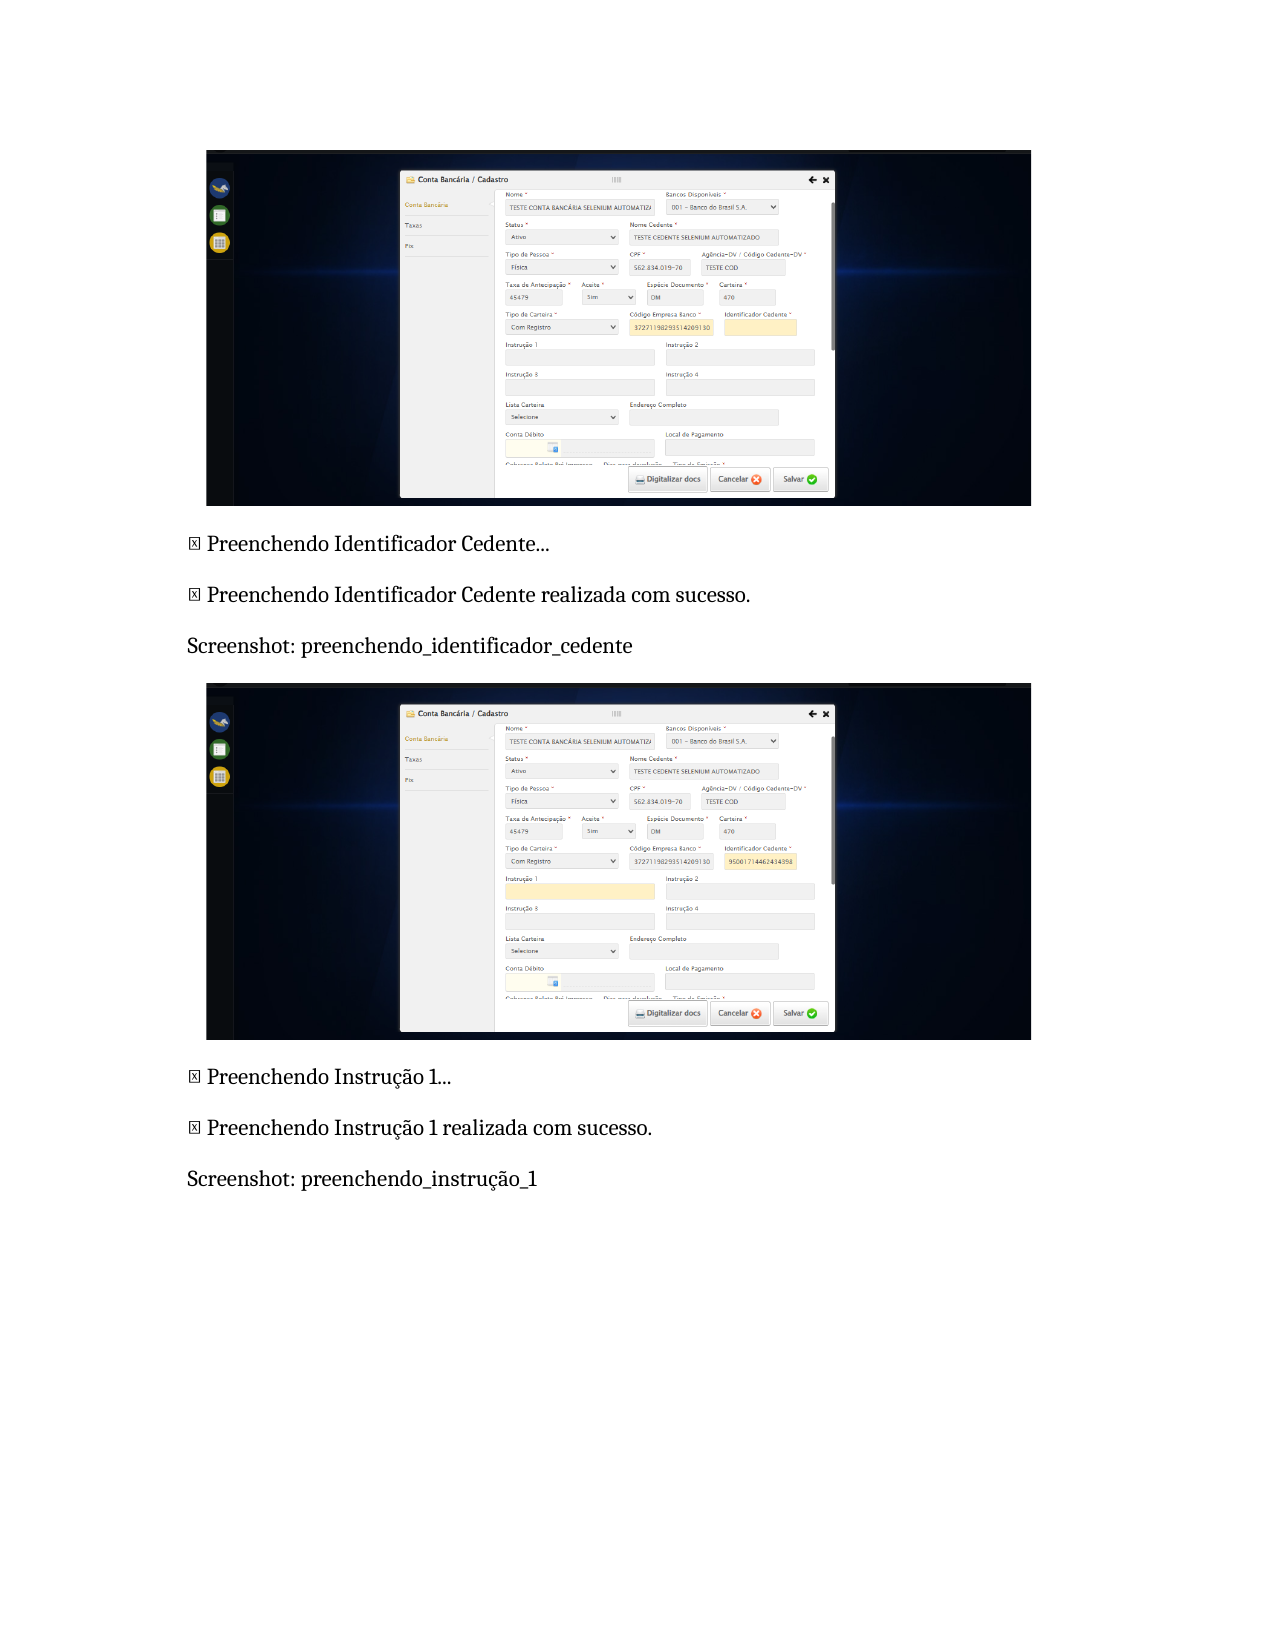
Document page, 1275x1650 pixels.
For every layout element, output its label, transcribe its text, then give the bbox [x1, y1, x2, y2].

text Screenshot: preenchendo_instrução_1 [187, 1166, 1087, 1192]
text 🔄 Preenchendo Identificador Cedente... [187, 530, 1087, 557]
text 🔄 Preenchendo Instrução 1... [187, 1064, 1087, 1090]
text Screenshot: preenchendo_identificador_cedente [187, 632, 1087, 659]
text ✅ Preenchendo Instrução 1 realizada com sucesso. [187, 1115, 1087, 1141]
picture [206, 683, 1032, 1040]
text ✅ Preenchendo Identificador Cedente realizada com sucesso. [187, 581, 1087, 608]
picture [206, 150, 1032, 506]
